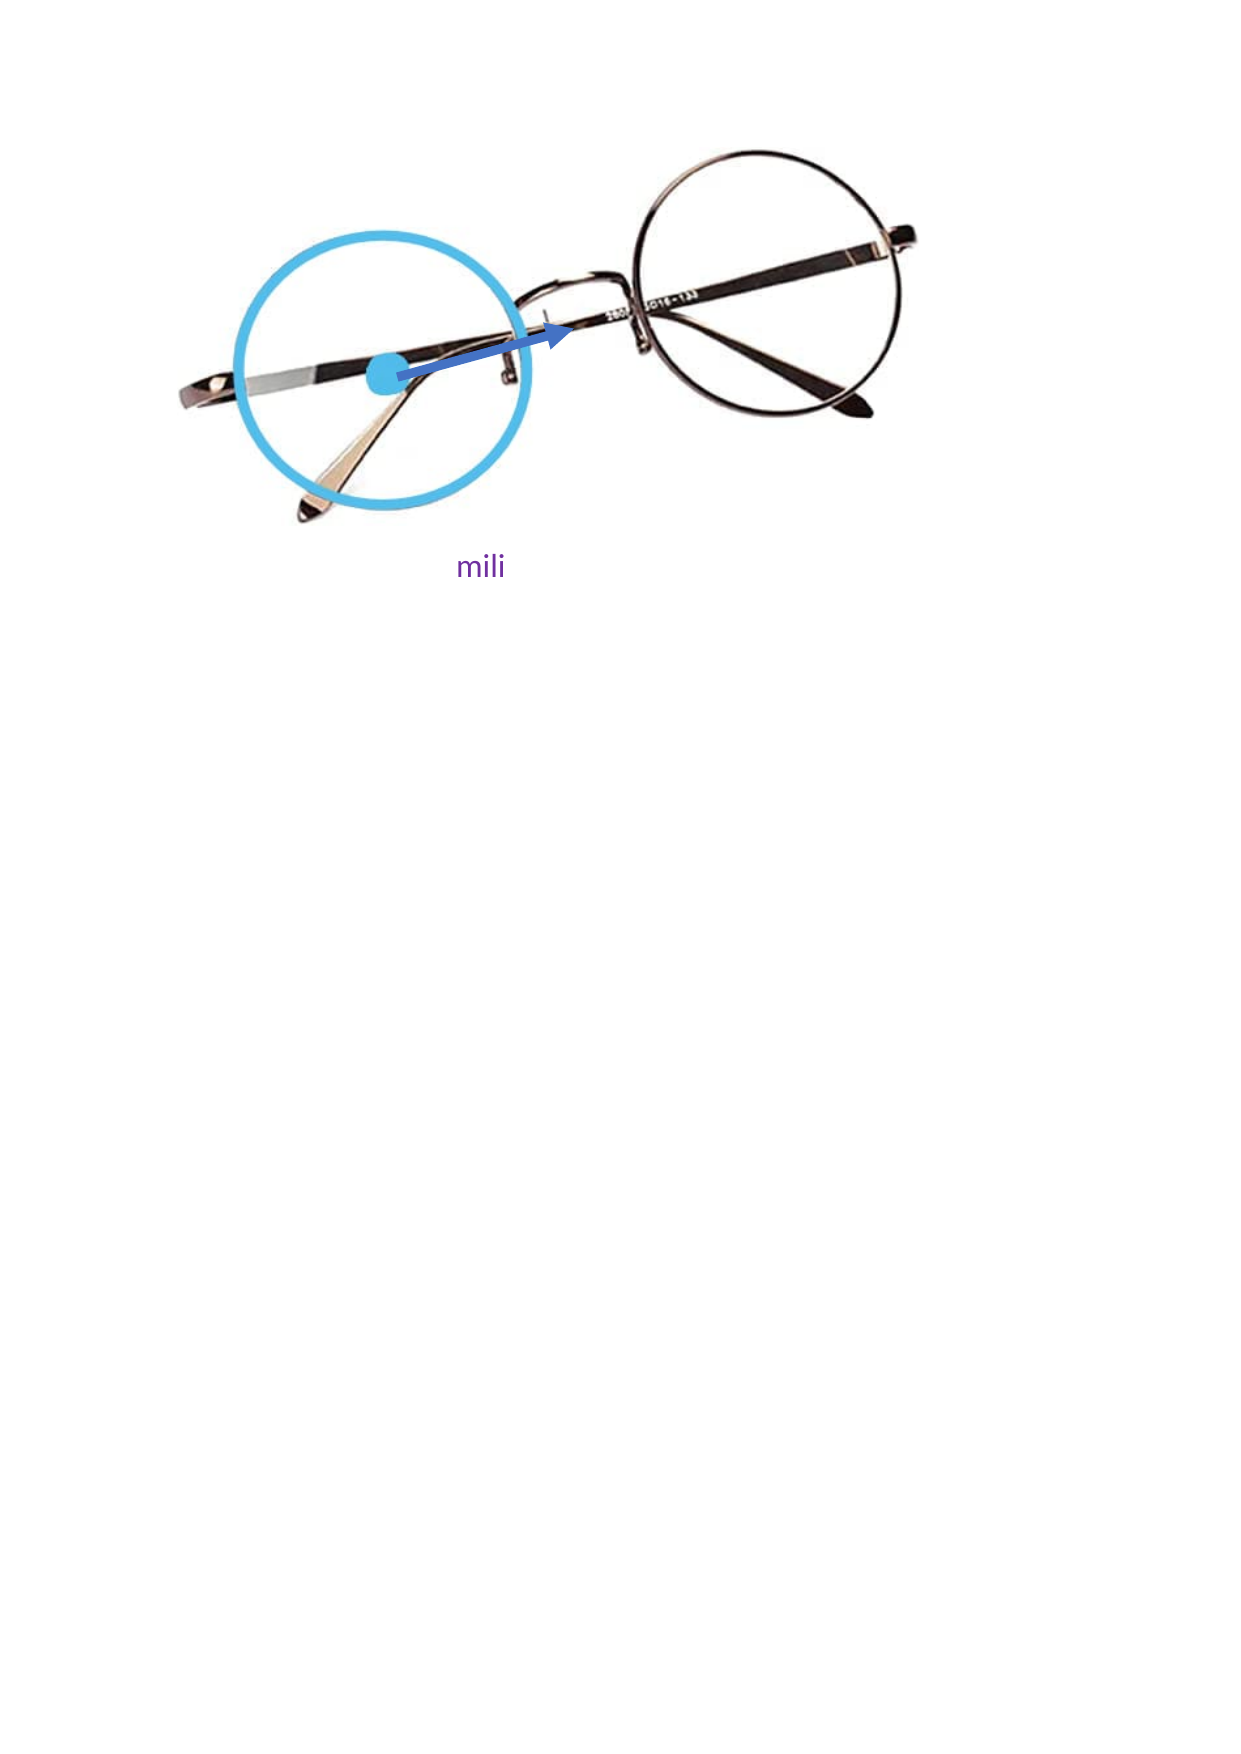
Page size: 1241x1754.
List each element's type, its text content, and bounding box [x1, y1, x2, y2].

text mili [177, 544, 1063, 585]
picture [177, 147, 920, 526]
